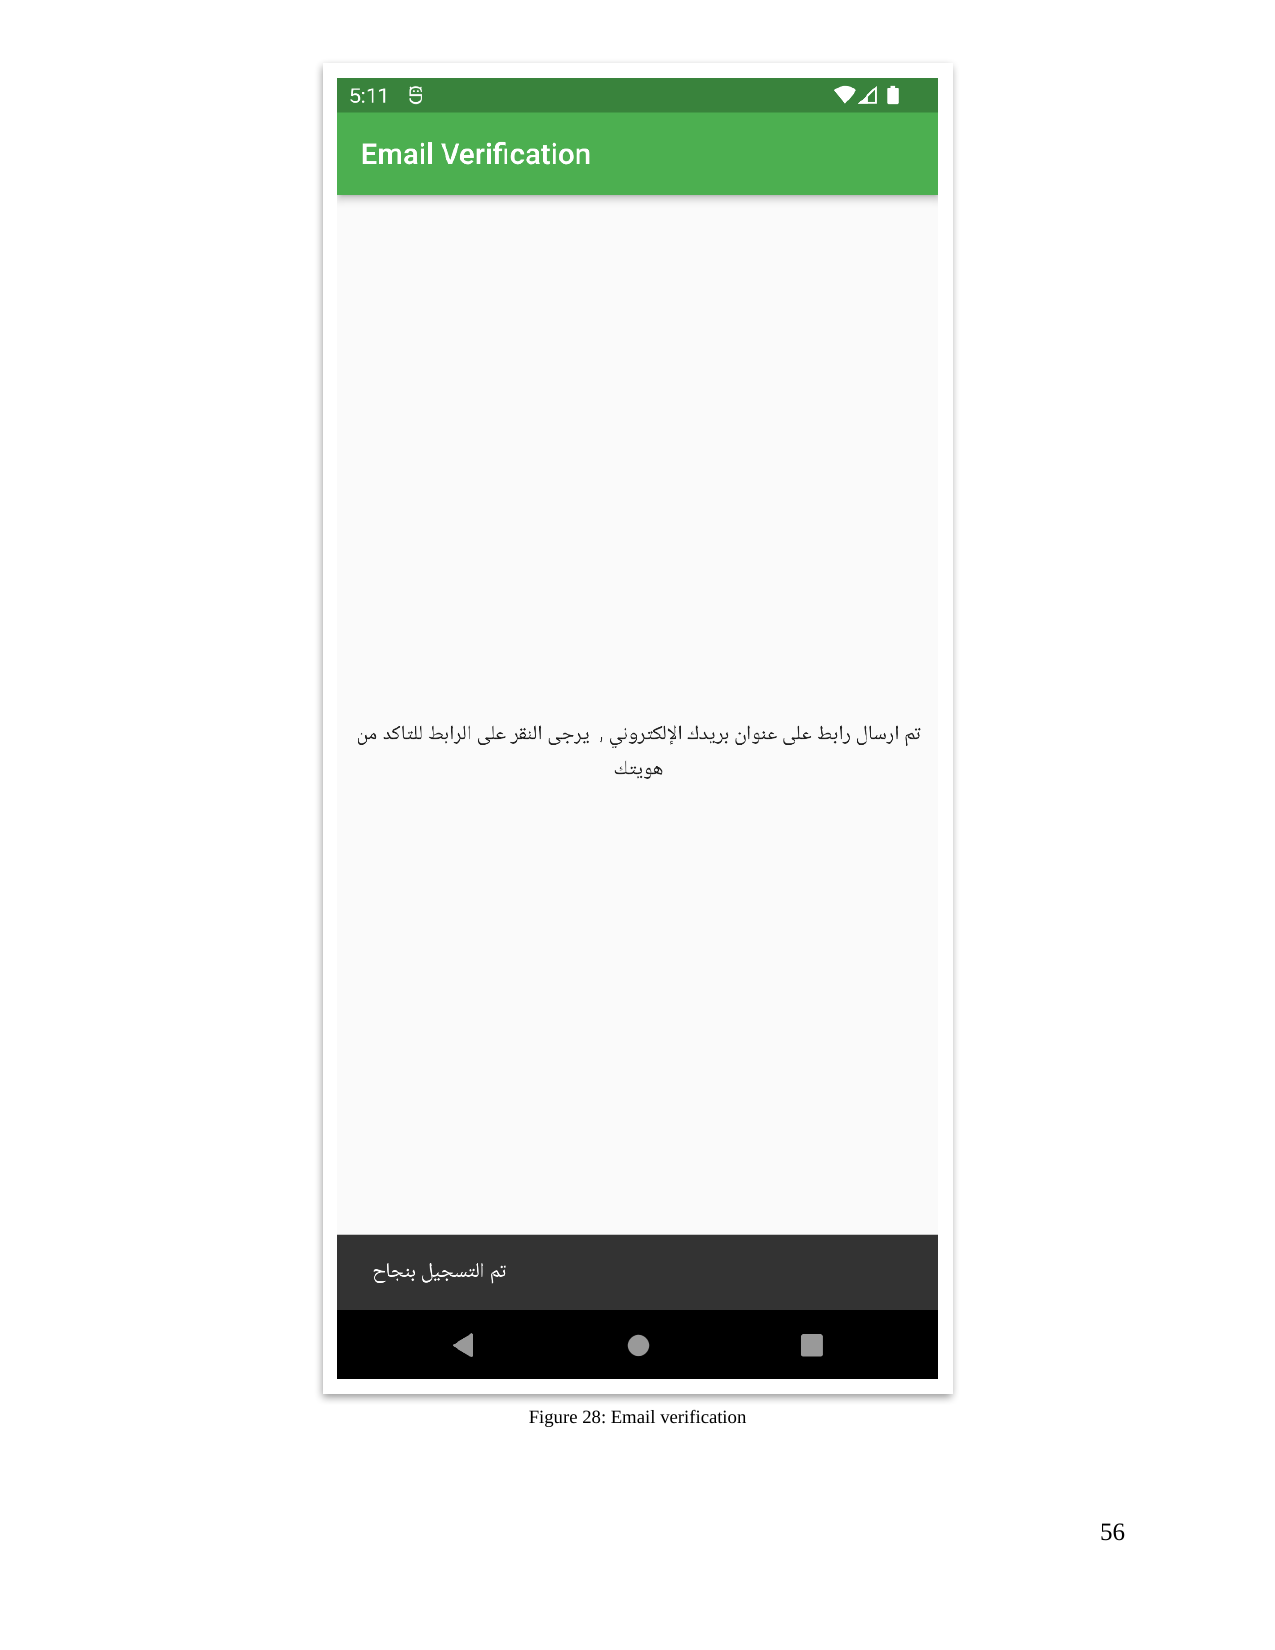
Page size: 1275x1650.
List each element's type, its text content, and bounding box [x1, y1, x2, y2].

picture [337, 78, 938, 1379]
